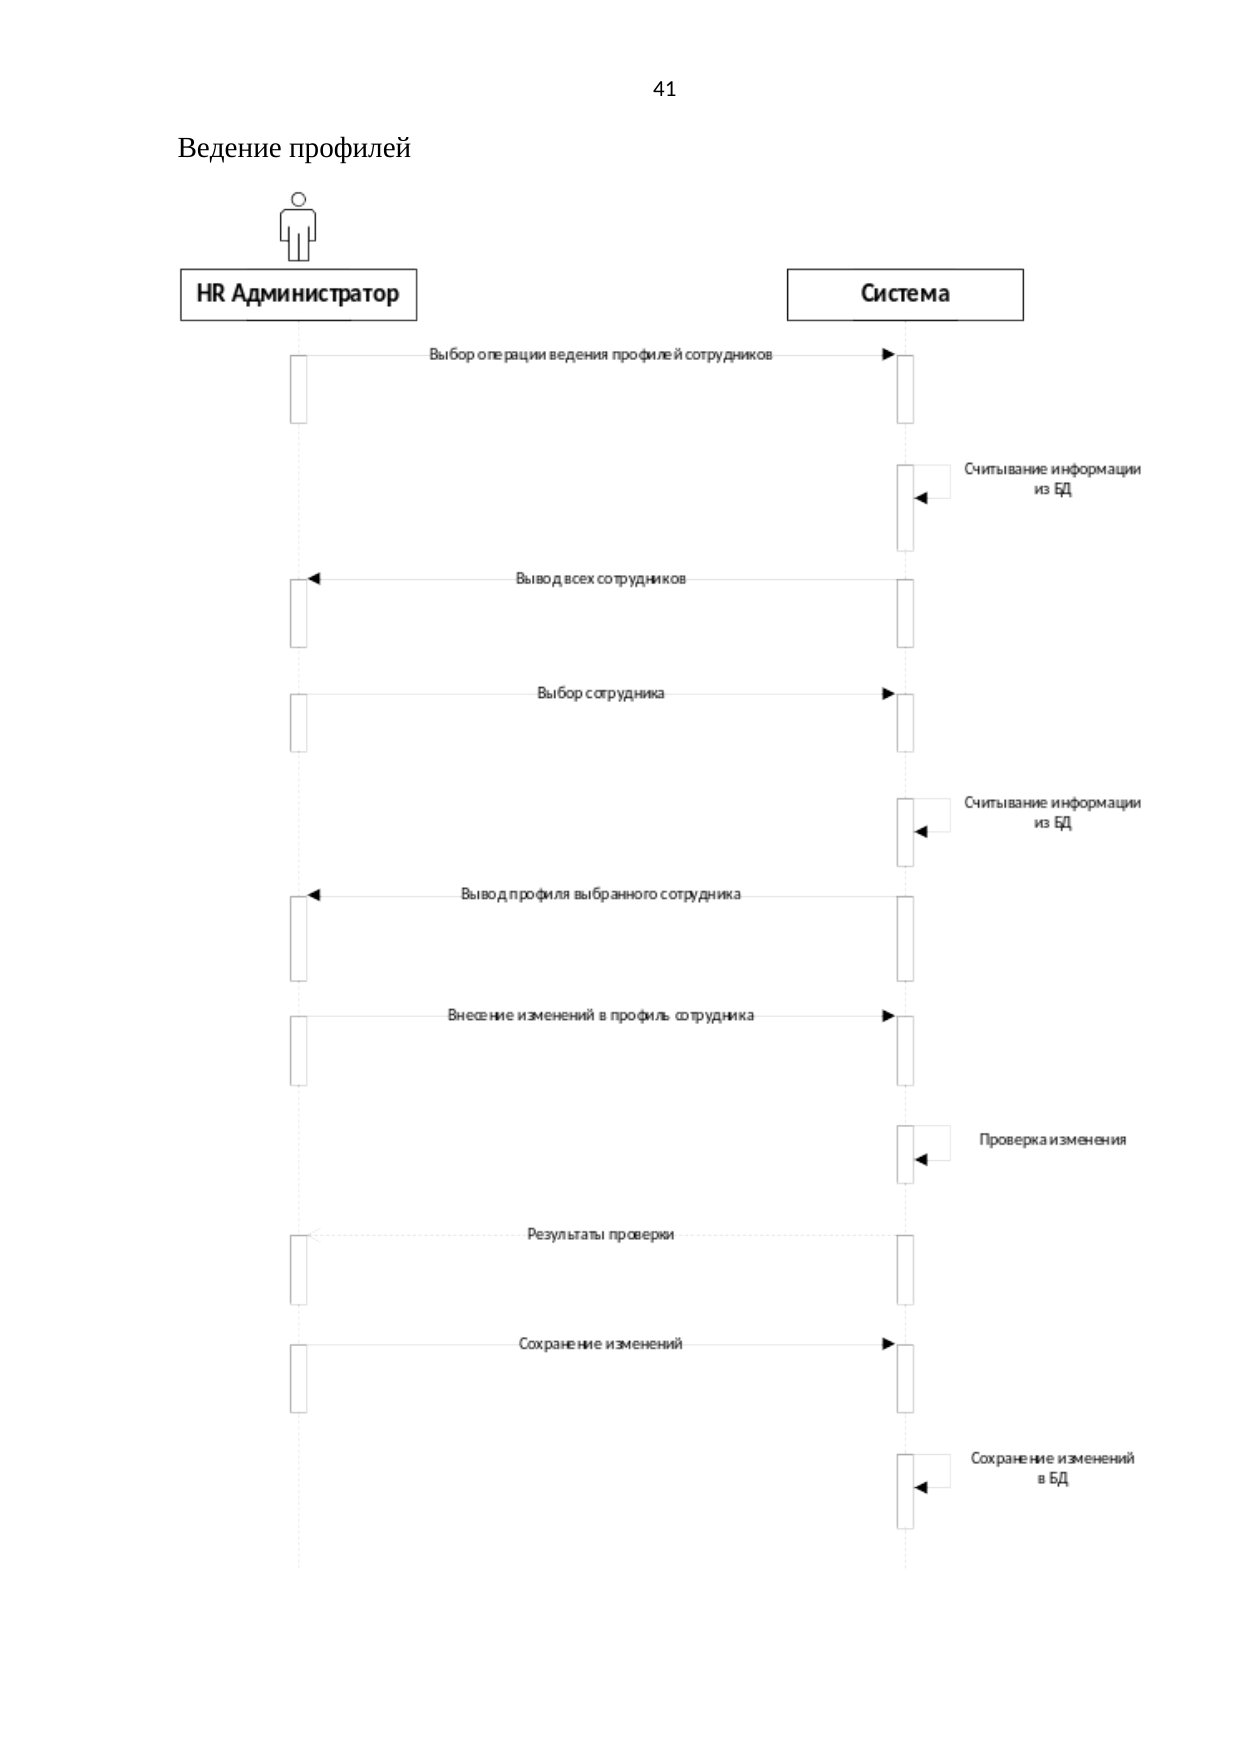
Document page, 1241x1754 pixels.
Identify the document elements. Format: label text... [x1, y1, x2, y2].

text Ведение профилей [177, 130, 1152, 163]
